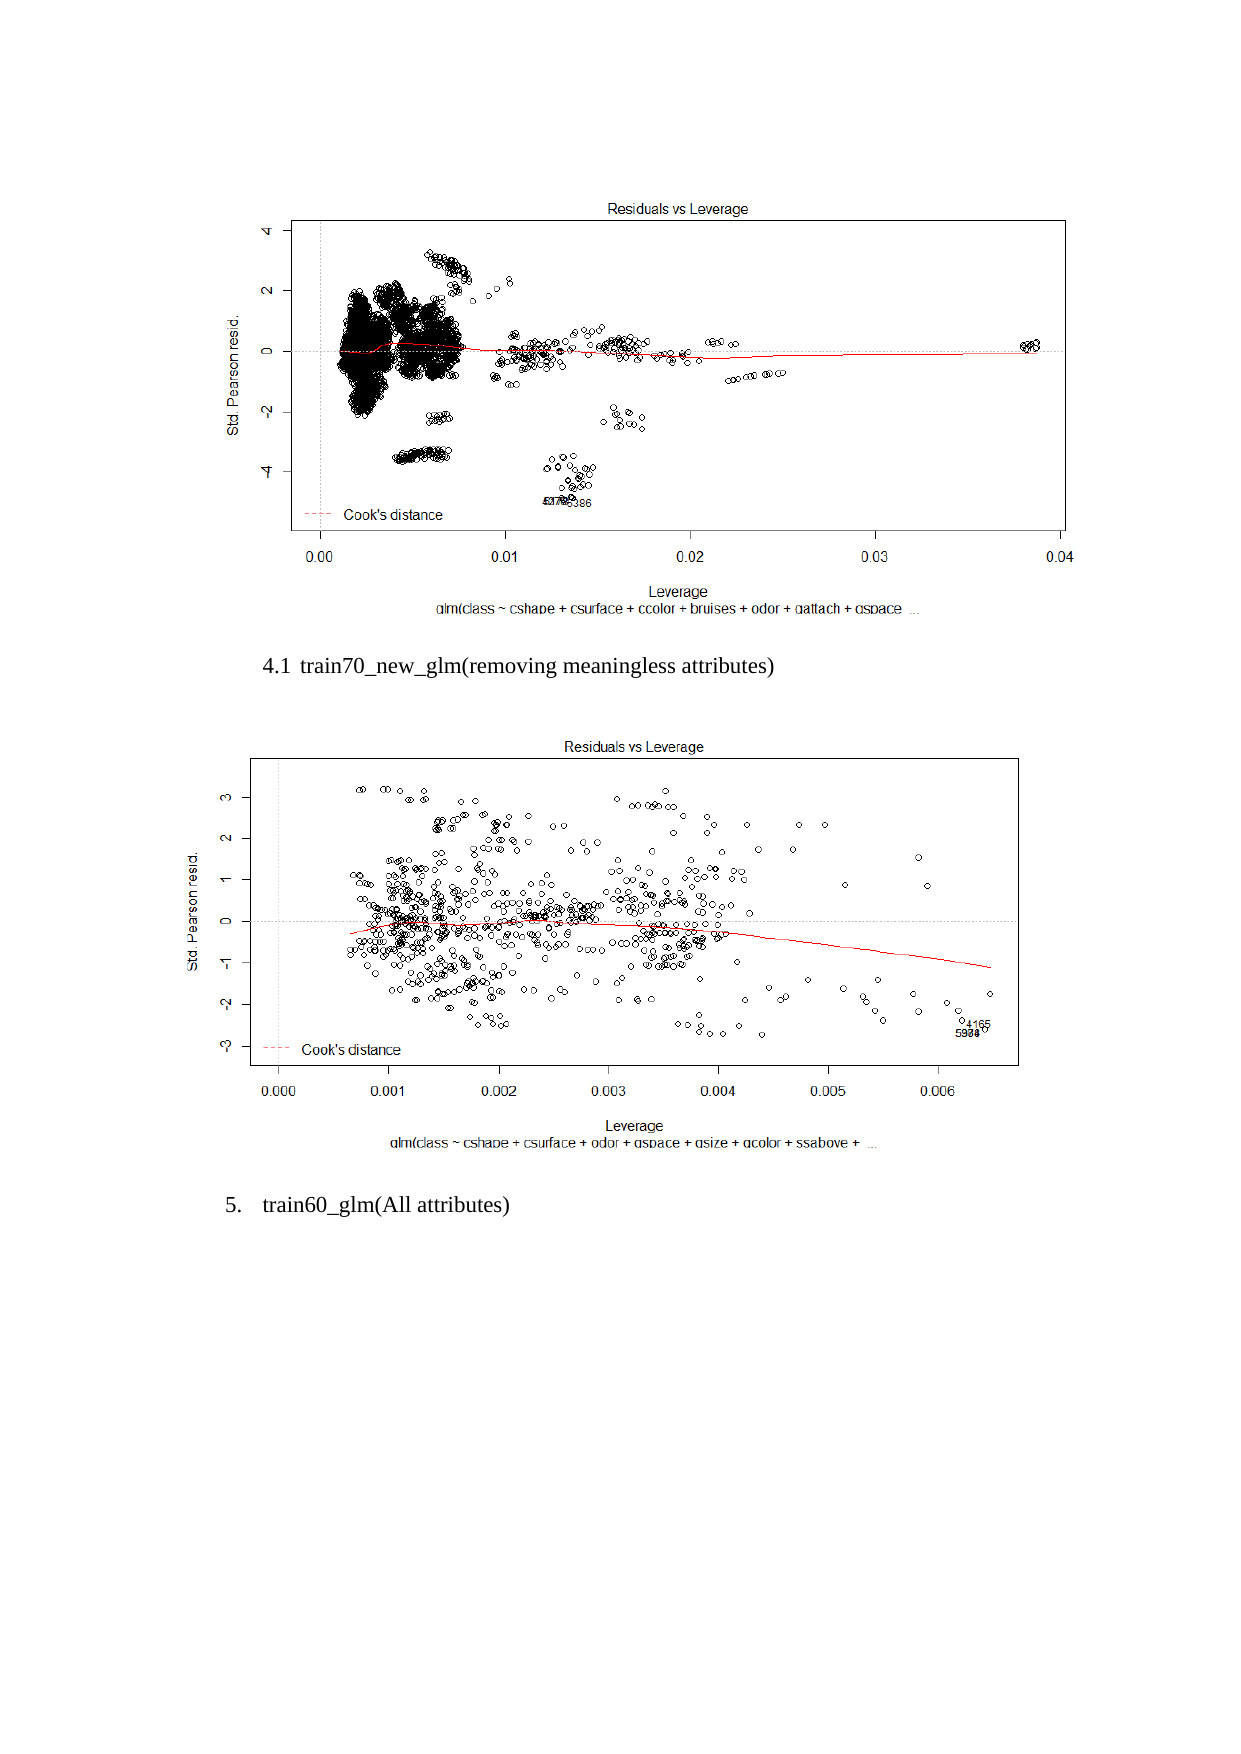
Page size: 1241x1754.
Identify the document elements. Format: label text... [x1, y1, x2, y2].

picture [225, 162, 1091, 614]
picture [187, 700, 1053, 1148]
list train70_new_glm(removing meaningless attributes) [262, 649, 1053, 682]
list train60_glm(All attributes) [225, 1188, 1053, 1221]
